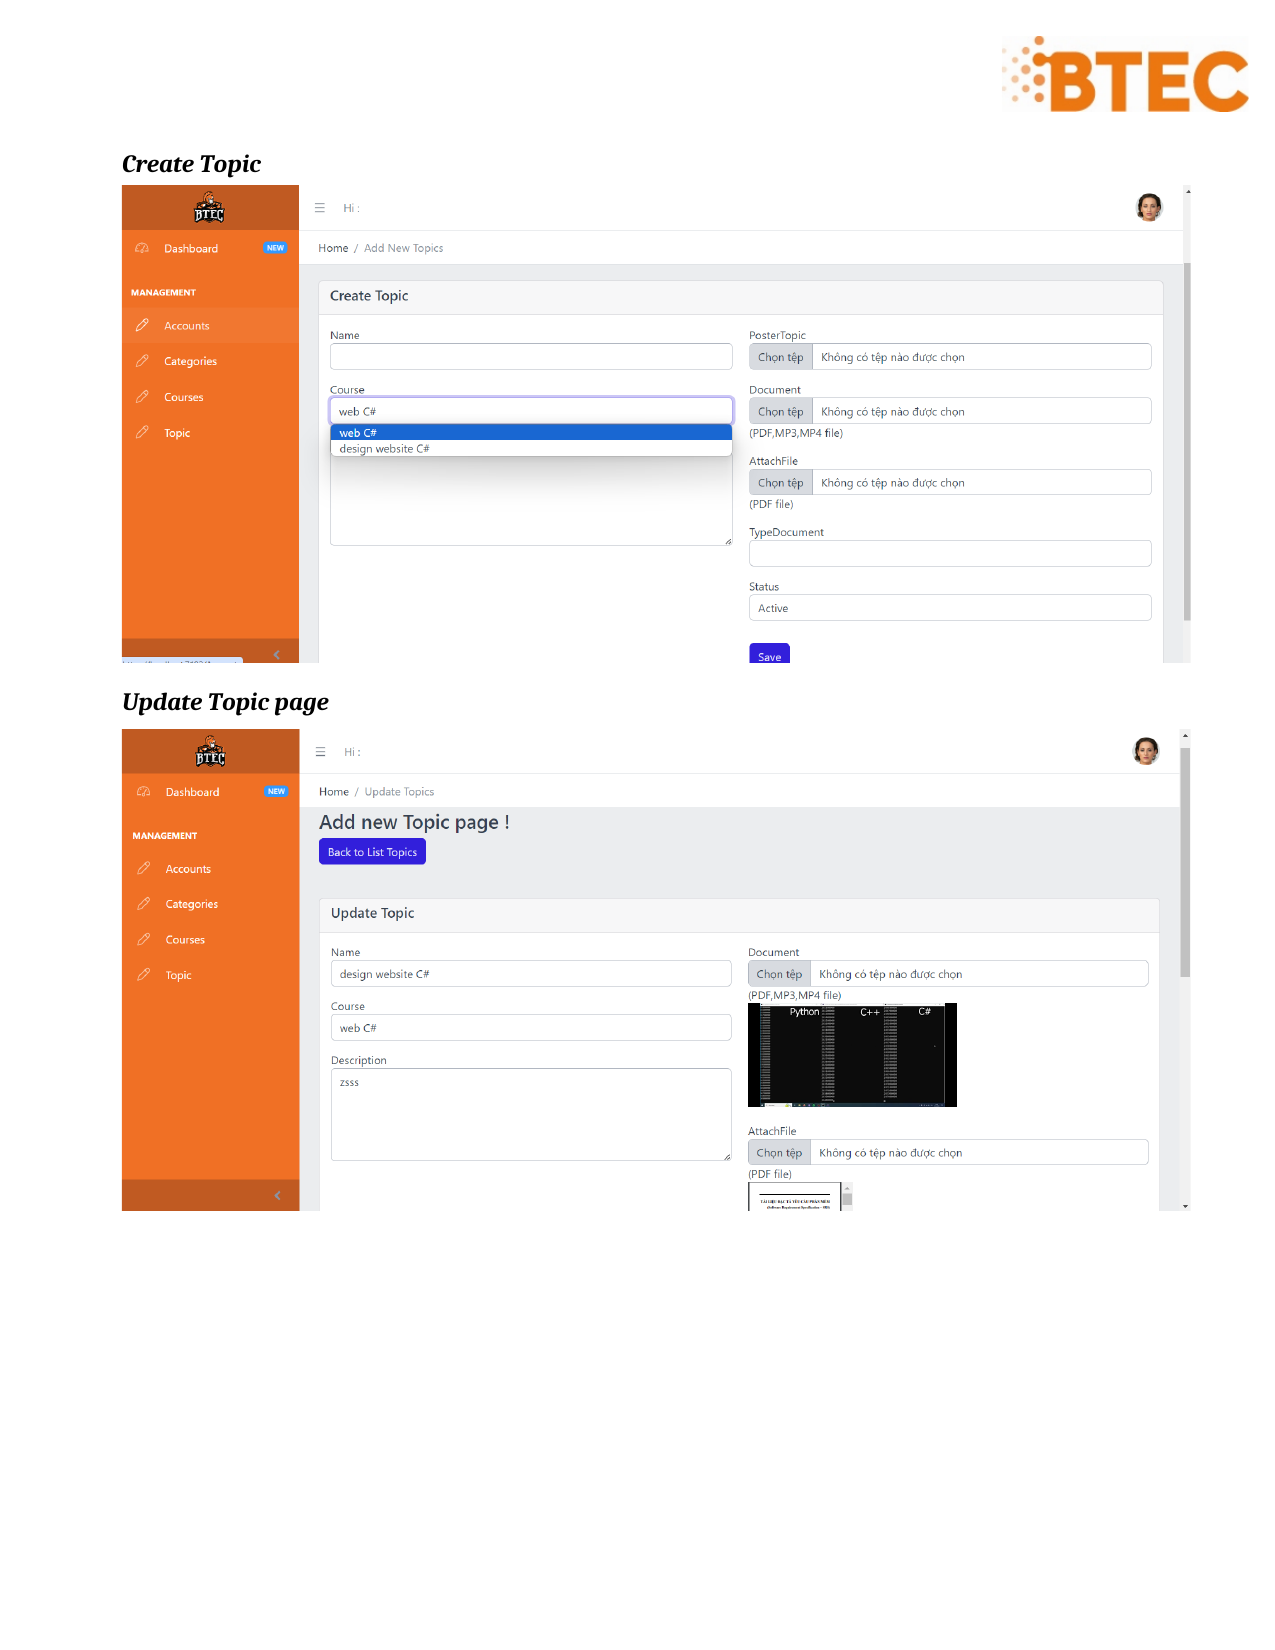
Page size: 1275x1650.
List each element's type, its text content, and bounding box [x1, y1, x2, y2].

picture [121, 183, 1191, 663]
picture [1001, 36, 1249, 112]
subtitle Create Topic [122, 150, 1191, 179]
subtitle Update Topic page [122, 688, 1191, 717]
picture [121, 721, 1191, 1211]
